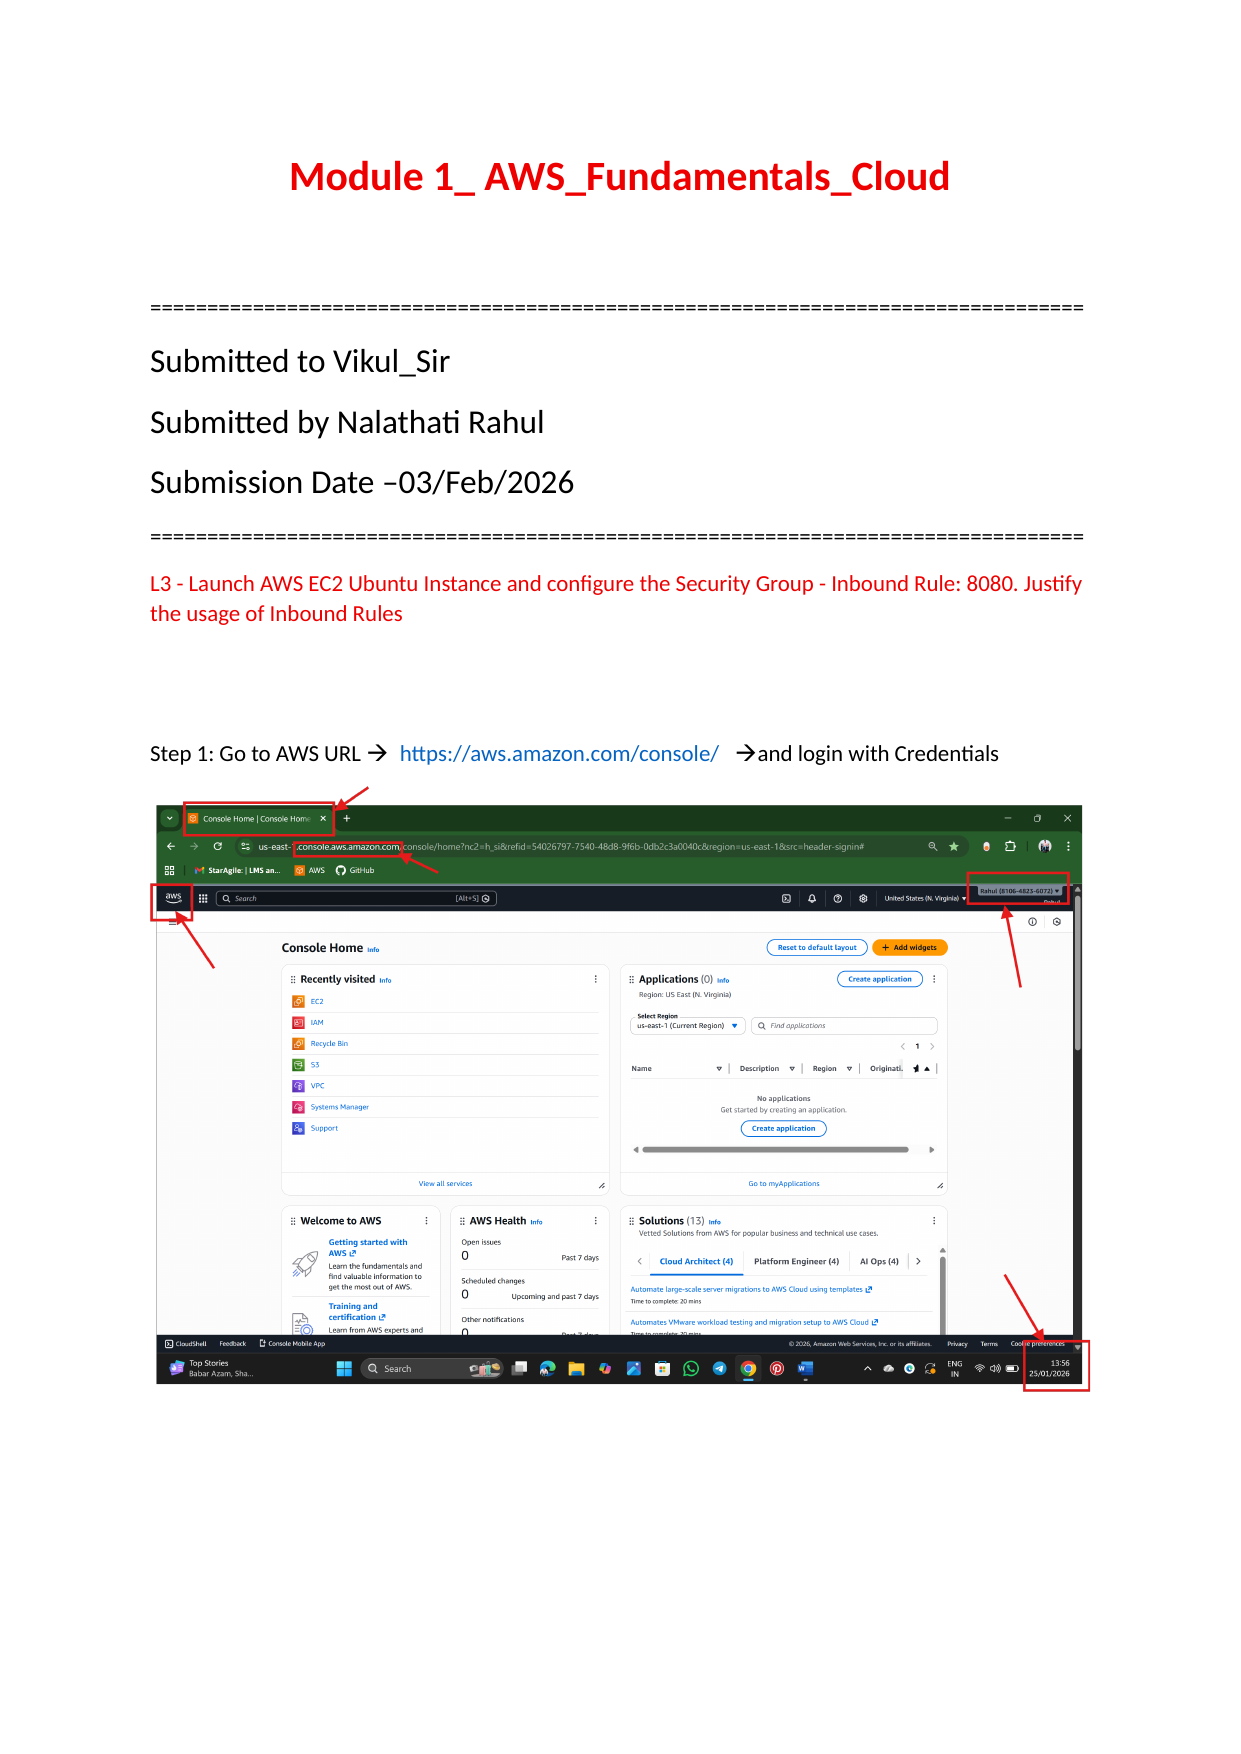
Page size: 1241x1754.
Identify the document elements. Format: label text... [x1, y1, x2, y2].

text Step 1: Go to AWS URL https://aws.amazon.com/console/ and login with Credentials [150, 739, 1090, 768]
text L3 - Launch AWS EC2 Ubuntu Instance and configure the Security Group - Inbound Rule: 8080. Justify the usage of Inbound Rules [150, 569, 1090, 627]
text ================================================================================== [150, 293, 1090, 321]
text Submitted to Vikul_Sir [150, 340, 1090, 381]
picture [150, 786, 1091, 1392]
text Submitted by Nalathati Rahul [150, 401, 1090, 441]
text Module 1_ AWS_Fundamentals_Cloud [150, 150, 1090, 201]
text Submission Date –03/Feb/2026 [150, 461, 1090, 502]
text ================================================================================== [150, 522, 1090, 550]
